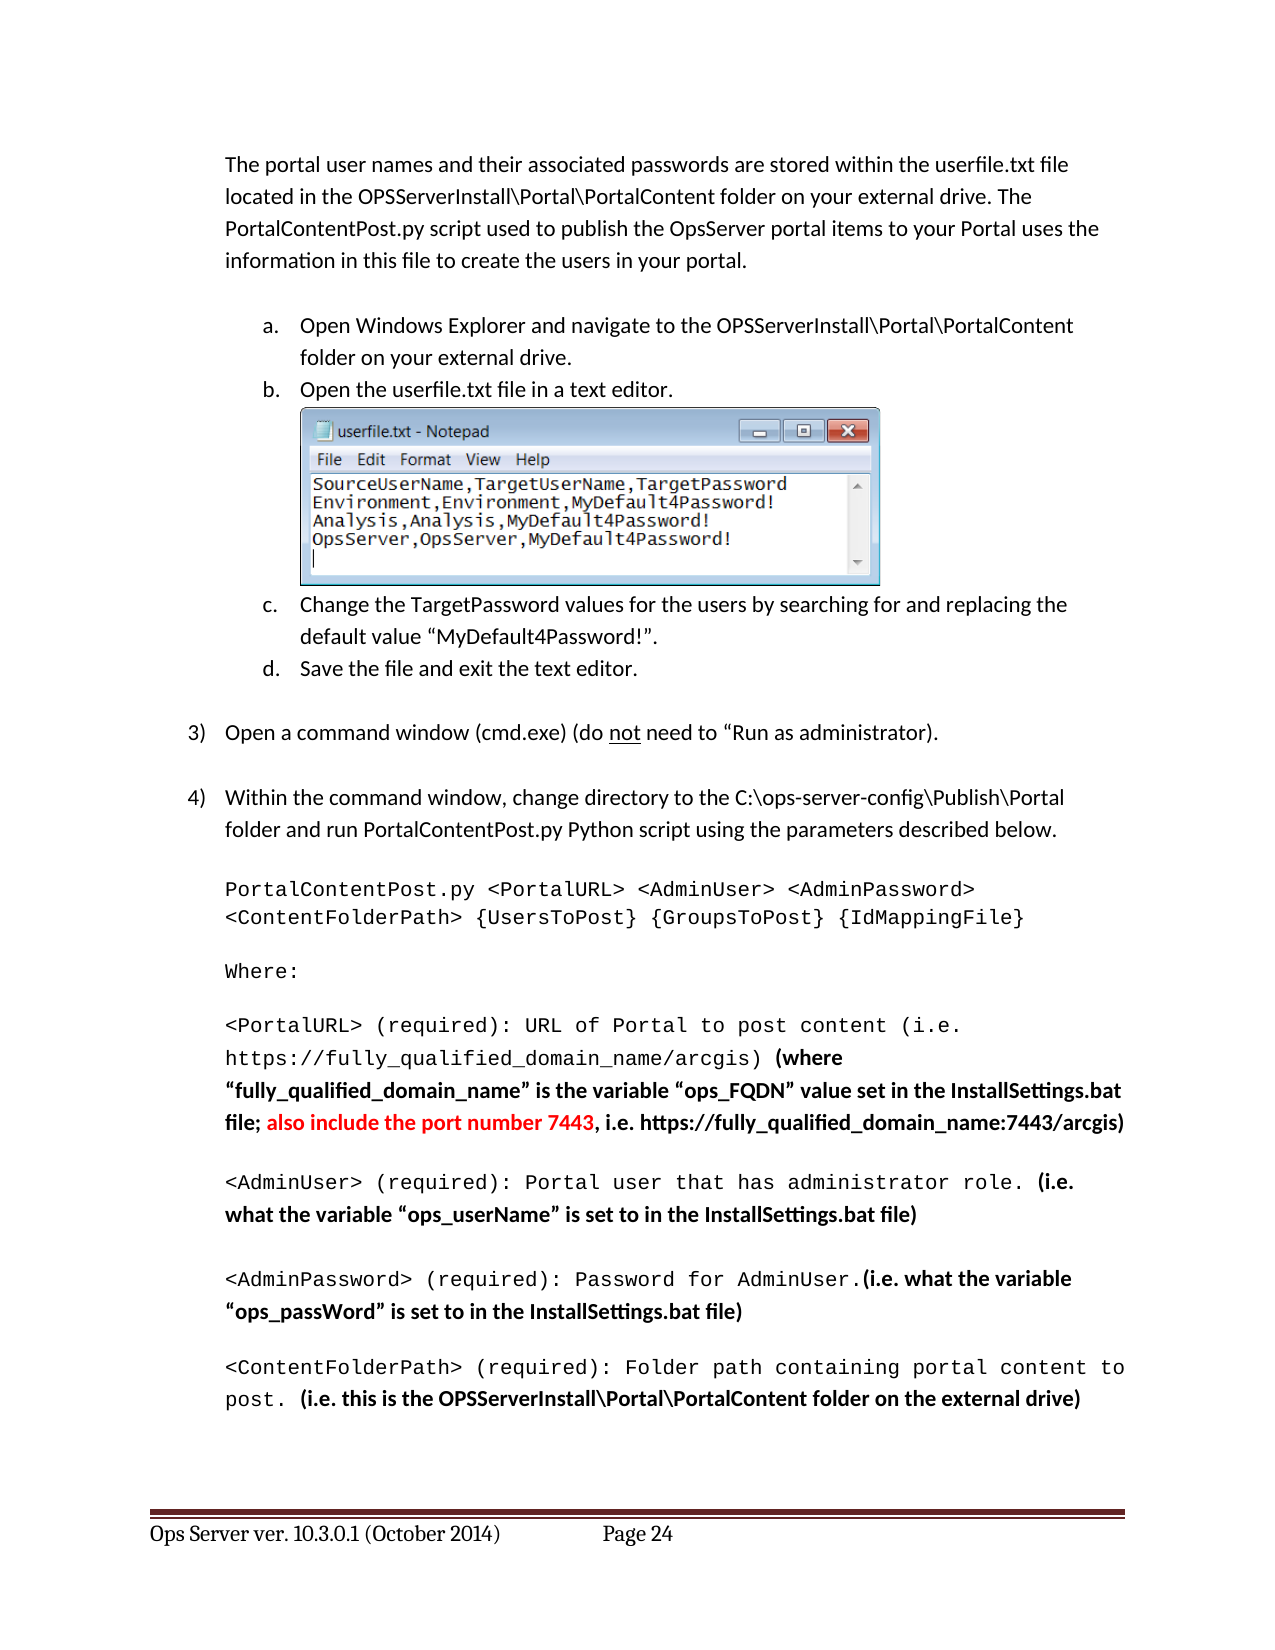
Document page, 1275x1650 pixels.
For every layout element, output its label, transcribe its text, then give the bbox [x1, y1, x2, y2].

list PortalContentPost.py <PortalURL> <AdminUser> <AdminPassword> <ContentFolderPath> {UsersToPost} {GroupsToPost} {IdMappingFile} [225, 879, 1125, 930]
list Where: [225, 961, 1125, 985]
list Open the userfile.txt file in a text editor. [262, 375, 1125, 403]
list Open a command window (cmd.exe) (do not need to “Run as administrator). [187, 718, 1125, 747]
list <PortalURL> (required): URL of Portal to post content (i.e. https://fully_qualified_domain_name/arcgis) (where “fully_qualified_domain_name” is the variable “ops_FQDN” value set in the InstallSettings.bat file; also include the port number 7443, i.e. https://fully_qualified_domain_name:7443/arcgis) [225, 1015, 1125, 1136]
list <AdminPassword> (required): Password for AdminUser.(i.e. what the variable “ops_passWord” is set to in the InstallSettings.bat file) [225, 1264, 1125, 1325]
list The portal user names and their associated passwords are stored within the userfile.txt file located in the OPSServerInstall\Portal\PortalContent folder on your external drive. The PortalContentPost.py script used to publish the OpsServer portal items to your Portal uses the information in this file to create the users in your portal. [225, 150, 1125, 274]
picture [300, 407, 880, 586]
list <ContentFolderPath> (required): Folder path containing portal content to post. (i.e. this is the OPSServerInstall\Portal\PortalContent folder on the external drive) [225, 1357, 1125, 1413]
list <AdminUser> (required): Portal user that has administrator role. (i.e. what the variable “ops_userName” is set to in the InstallSettings.bat file) [225, 1167, 1125, 1228]
list Save the file and exit the text editor. [262, 654, 1125, 682]
list Within the command window, change directory to the C:\ops-server-config\Publish\Portal folder and run PortalContentPost.py Python script using the parameters described below. [187, 783, 1125, 843]
list Open Windows Explorer and navigate to the OPSServerInstall\Portal\PortalContent folder on your external drive. [262, 311, 1125, 371]
list Change the TargetPassword values for the users by searching for and replacing the default value “MyDefault4Password!”. [262, 590, 1125, 650]
